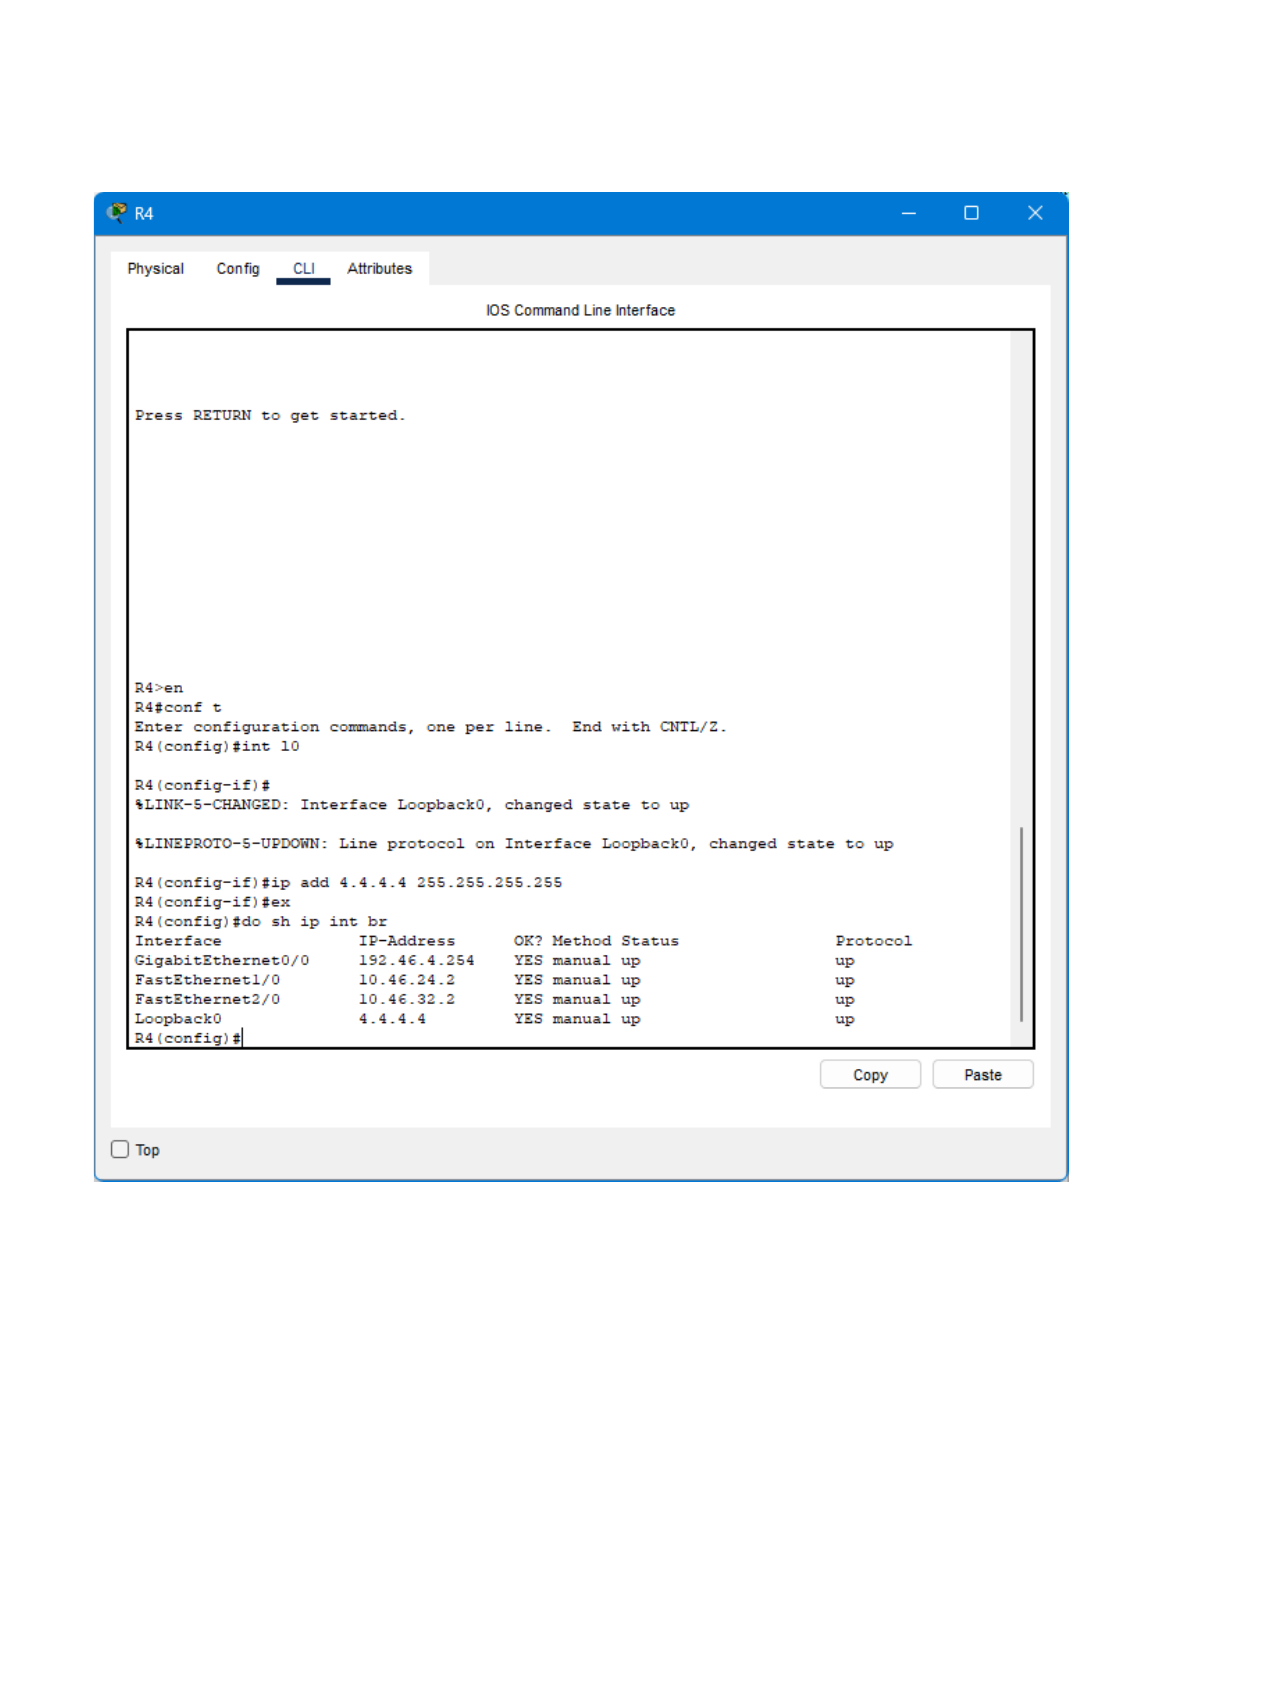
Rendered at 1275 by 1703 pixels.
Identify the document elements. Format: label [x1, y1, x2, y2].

picture [93, 192, 1069, 1182]
